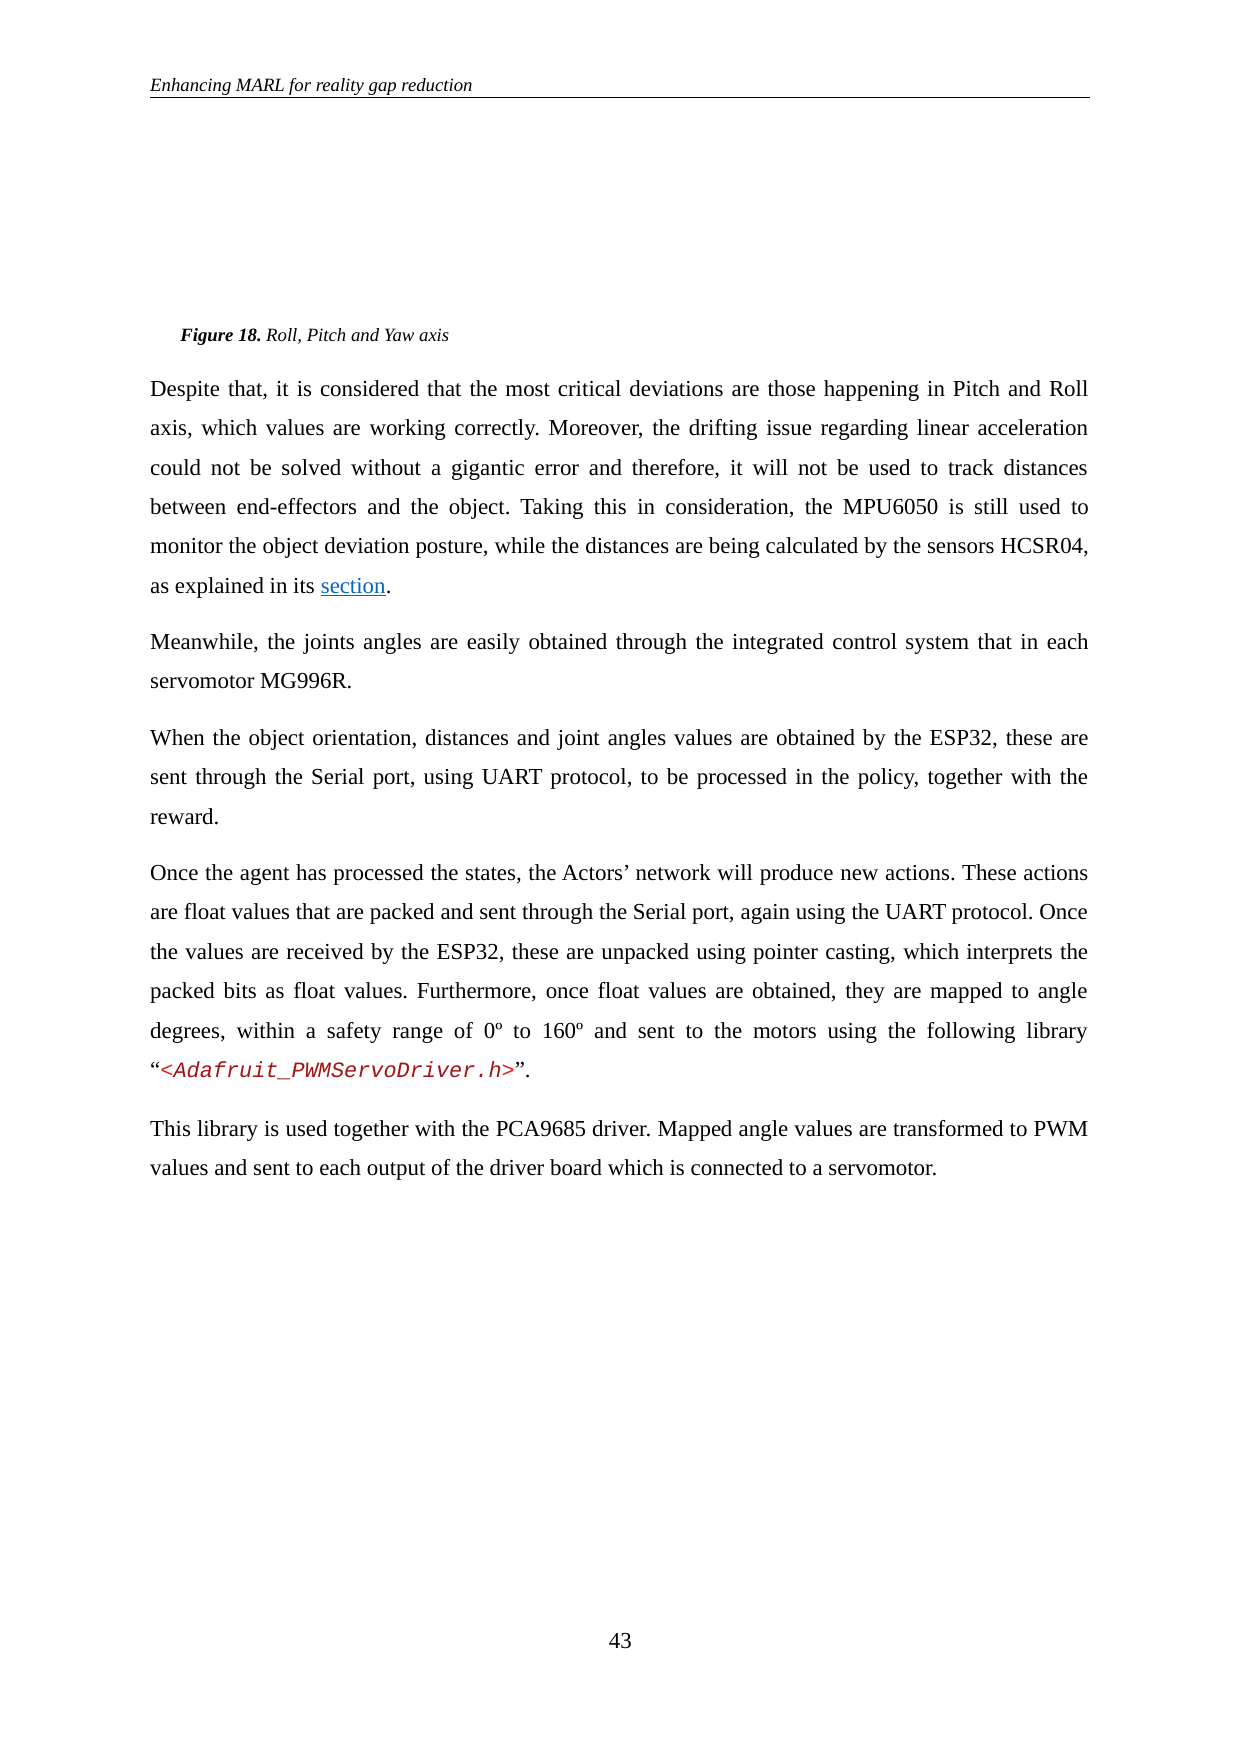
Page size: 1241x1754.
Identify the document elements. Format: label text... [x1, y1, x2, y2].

text Despite that, it is considered that the most critical deviations are those happening in Pitch and Roll axis, which values are working correctly. Moreover, the drifting issue regarding linear acceleration could not be solved without a gigantic error and therefore, it will not be used to track distances between end-effectors and the object. Taking this in consideration, the MPU6050 is still used to monitor the object deviation posture, while the distances are being calculated by the sensors HCSR04, as explained in its section. [150, 374, 1090, 598]
text When the object orientation, distances and joint angles values are obtained by the ESP32, these are sent through the Serial port, using UART protocol, to be processed in the policy, together with the reward. [150, 724, 1090, 829]
text This library is used together with the PCA9685 driver. Mapped angle values are transformed to PWM values and sent to each output of the driver board which is connected to a servomotor. [150, 1115, 1090, 1181]
text Meanwhile, the joints angles are easily obtained through the integrated control system that in each servomotor MG996R. [150, 628, 1090, 694]
text Once the agent has processed the states, the Actors’ network will produce new actions. These actions are float values that are packed and sent through the Serial port, again using the UART protocol. Once the values are received by the ESP32, these are unpacked using pointer casting, which interprets the packed bits as float values. Furthermore, once float values are obtained, they are mapped to angle degrees, within a safety range of 0º to 160º and sent to the motors using the following library “<Adafruit_PWMServoDriver.h>”. [150, 859, 1090, 1084]
